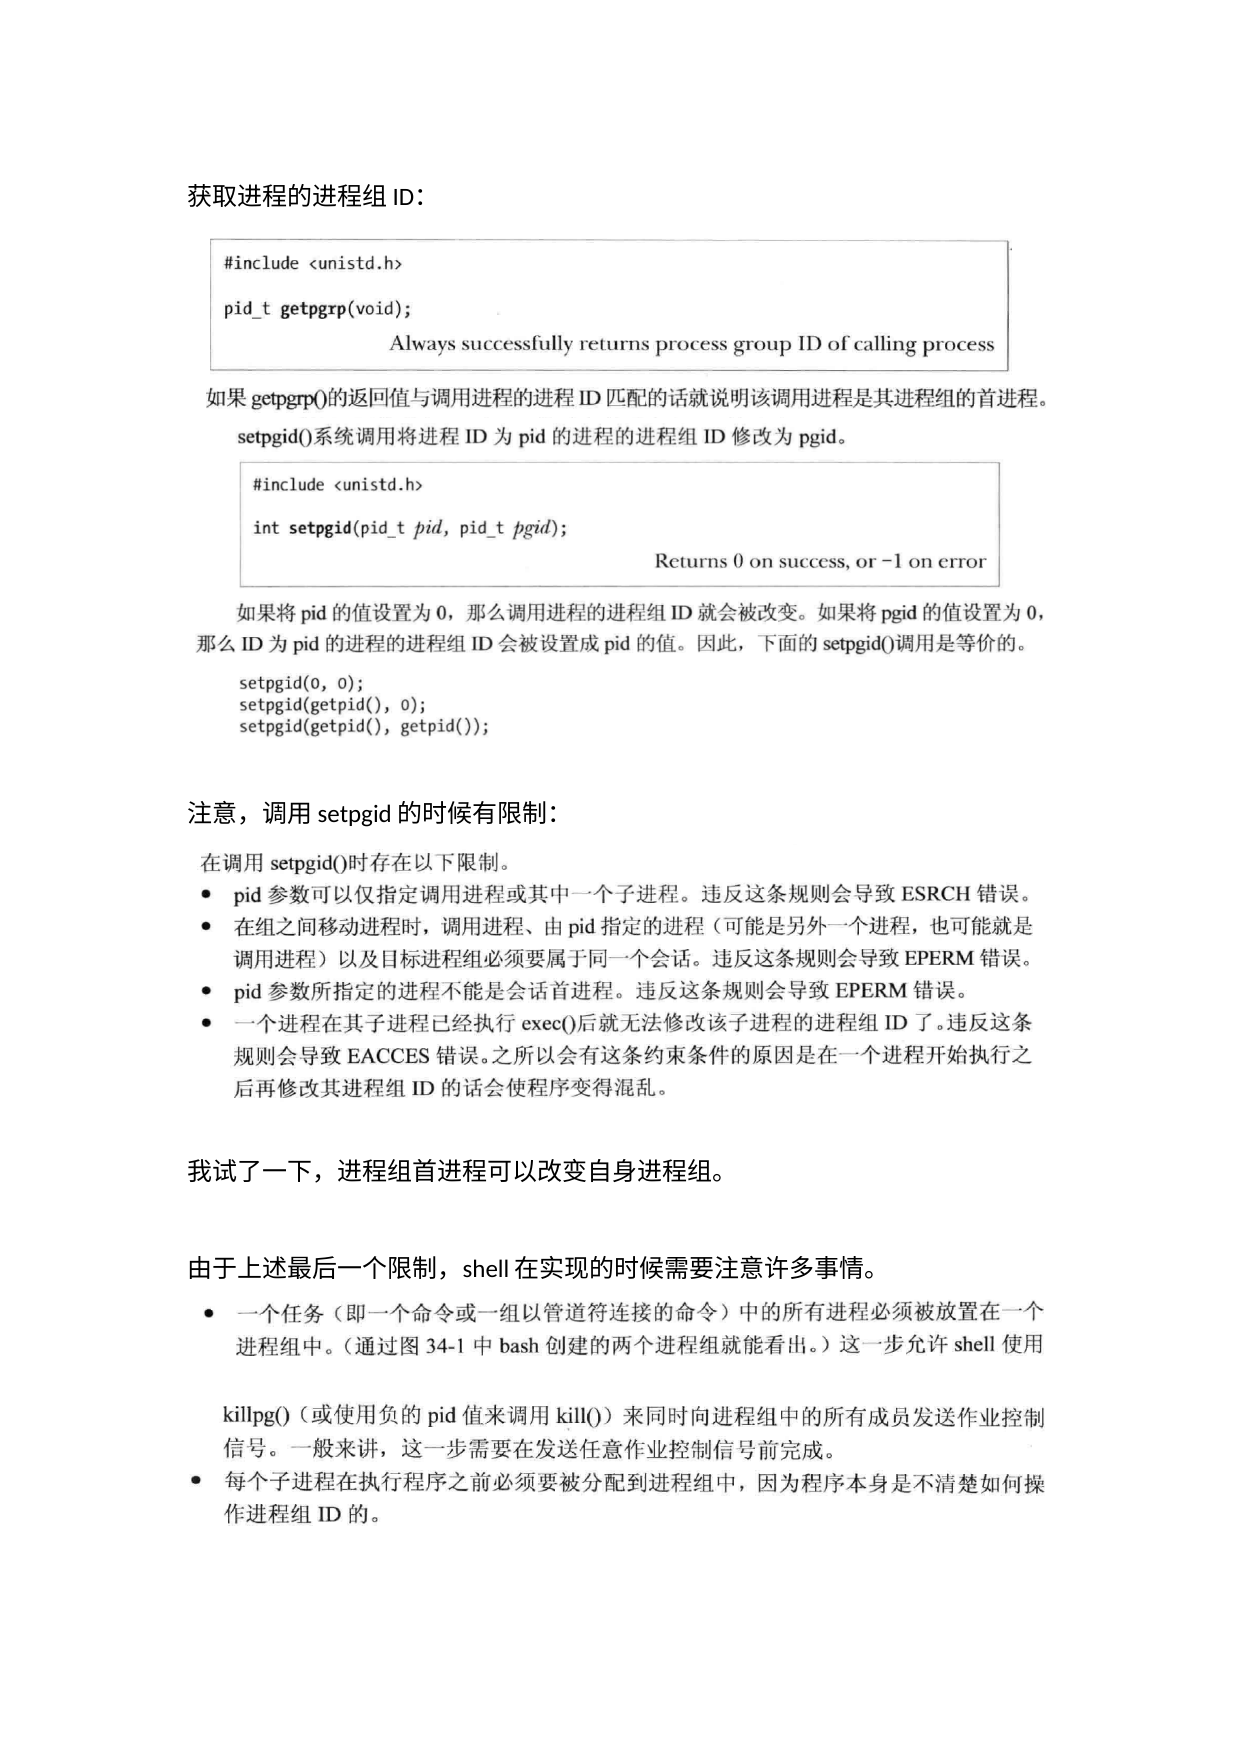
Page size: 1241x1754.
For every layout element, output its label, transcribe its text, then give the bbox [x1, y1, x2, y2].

picture [187, 1397, 1052, 1529]
list 注意，调用setpgid的时候有限制： [187, 779, 1053, 844]
picture [187, 1299, 1052, 1367]
list 获取进程的进程组ID： [187, 162, 1053, 227]
picture [187, 844, 1052, 1117]
list 我试了一下，进程组首进程可以改变自身进程组。 [187, 1137, 1053, 1202]
picture [187, 422, 1053, 748]
picture [187, 227, 1052, 418]
list 由于上述最后一个限制，shell在实现的时候需要注意许多事情。 [187, 1234, 1053, 1299]
